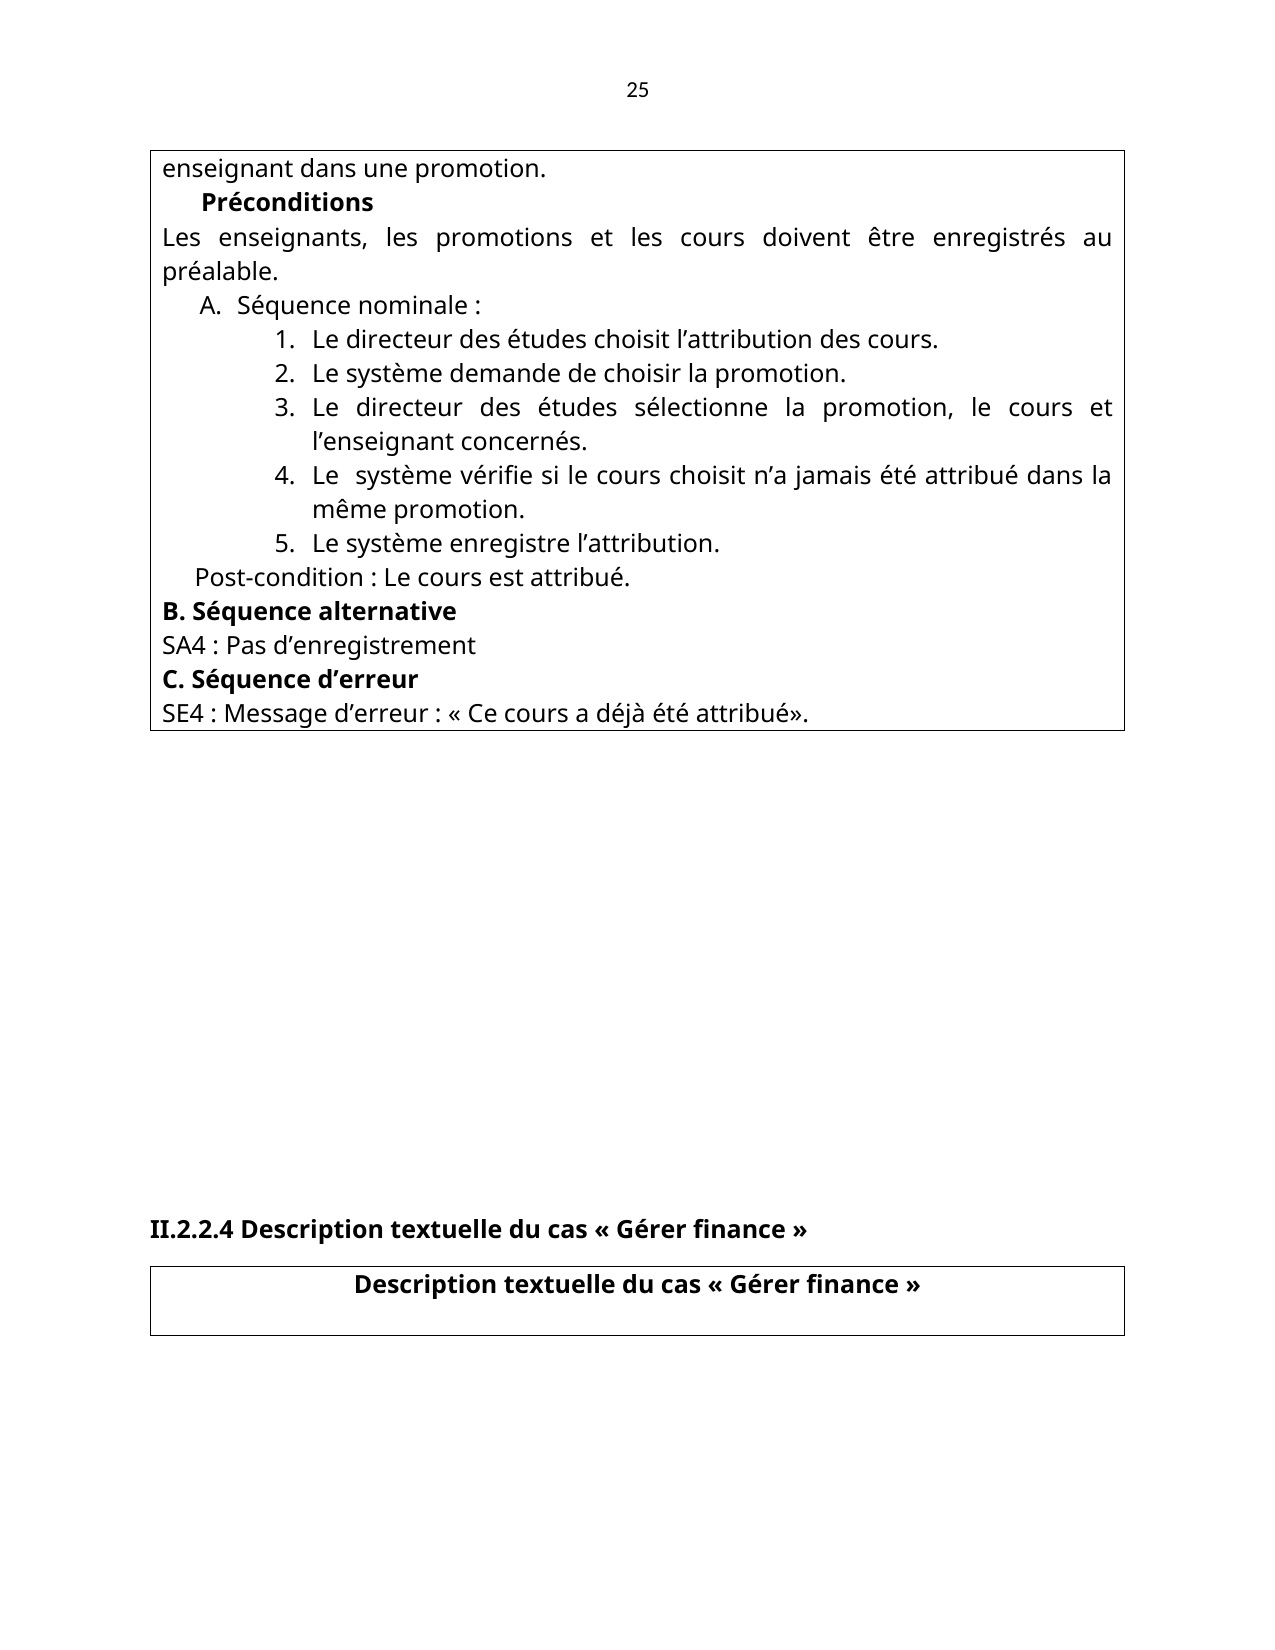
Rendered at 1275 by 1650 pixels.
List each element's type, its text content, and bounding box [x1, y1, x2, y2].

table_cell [151, 151, 1124, 730]
text II.2.2.4 Description textuelle du cas « Gérer finance » [150, 1212, 1125, 1246]
table_header Description textuelle du cas « Gérer finance » [151, 1267, 1124, 1335]
